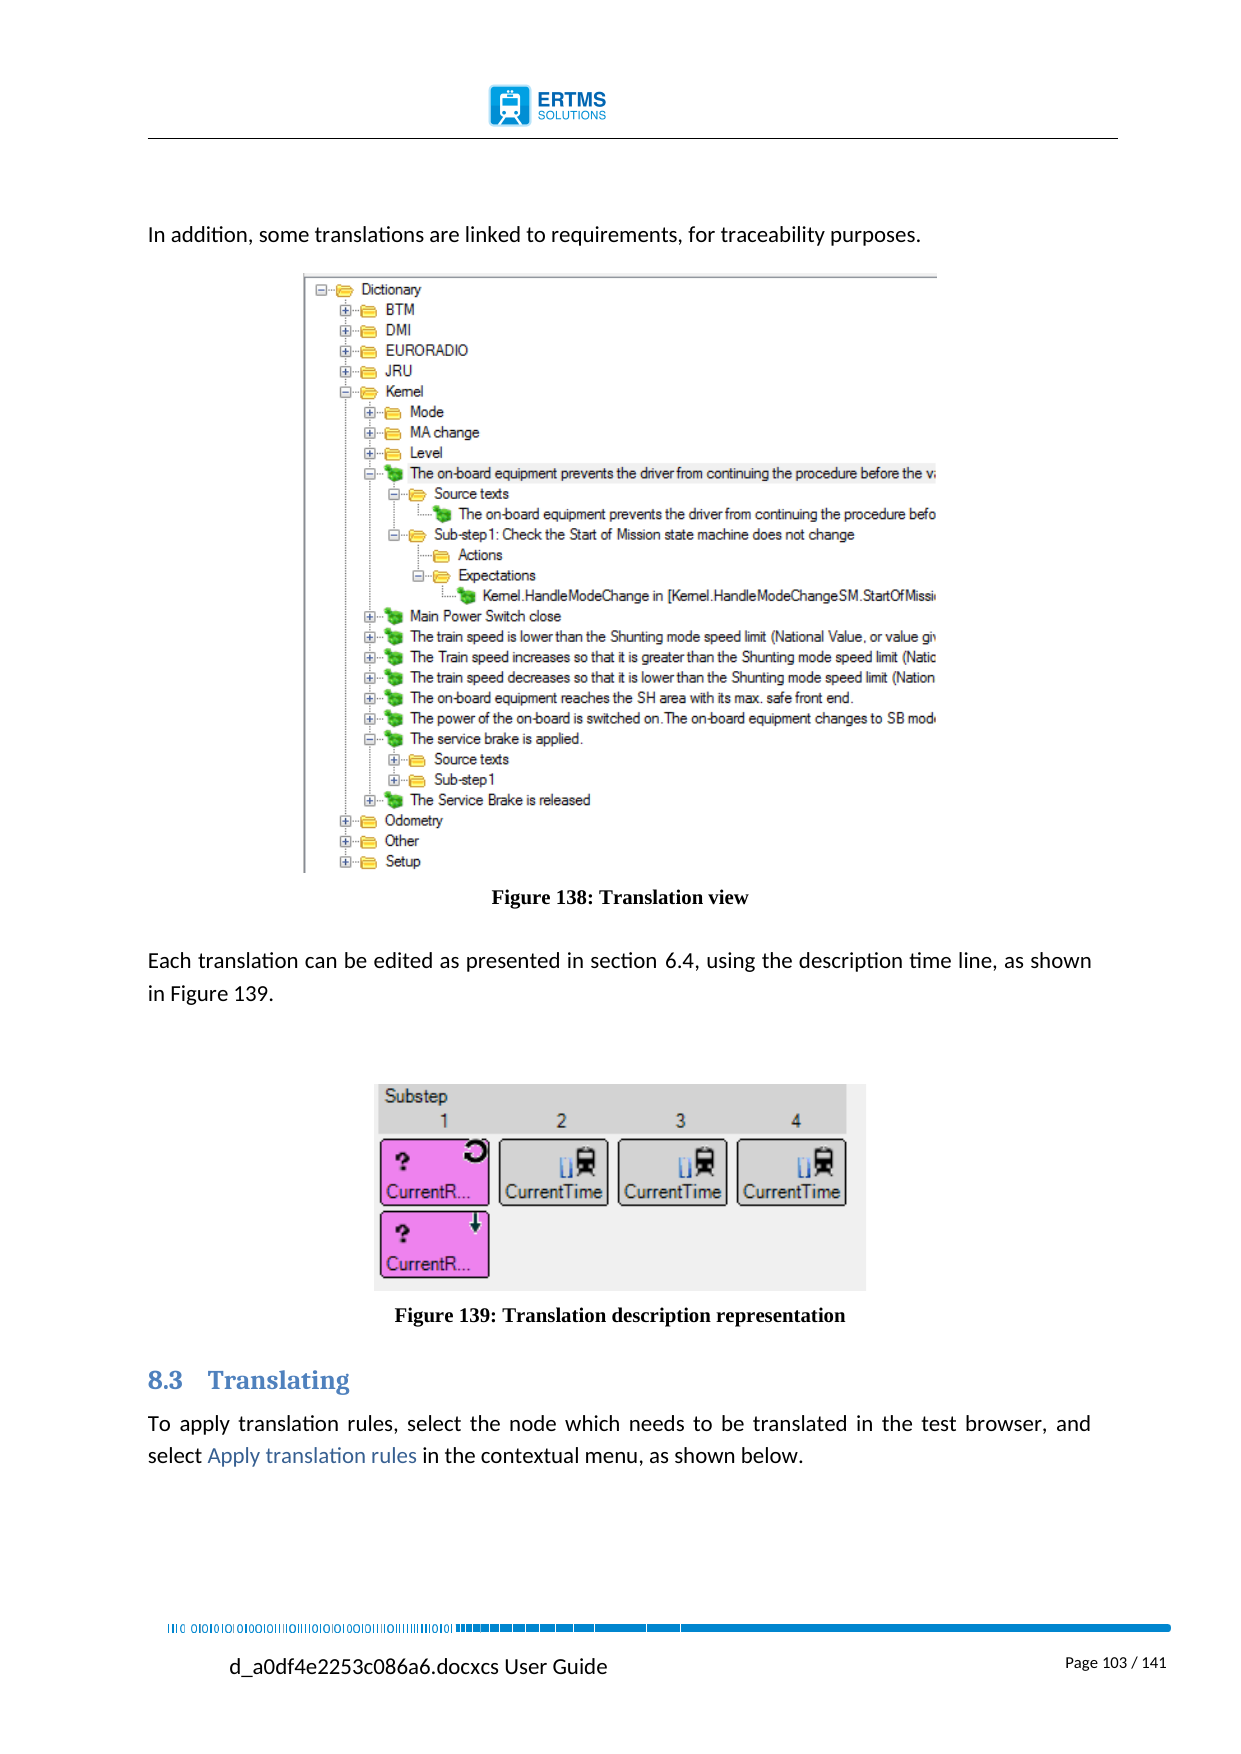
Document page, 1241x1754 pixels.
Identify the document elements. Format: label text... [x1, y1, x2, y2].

subtitle Translating [148, 1365, 1093, 1396]
picture [167, 1624, 1171, 1633]
text In addition, some translations are linked to requirements, for traceability purposes. [148, 220, 1093, 248]
picture [374, 1084, 867, 1291]
text Figure 138: Translation view [148, 885, 1093, 909]
text Each translation can be edited as presented in section 6.4, using the description time line, as shown in Figure 135. [148, 946, 1093, 1007]
picture [477, 73, 617, 138]
text To apply translation rules, select the node which needs to be translated in the test browser, and select Apply translation rules in the contextual menu, as shown below. [148, 1409, 1093, 1469]
picture [303, 273, 937, 873]
text Figure 139: Translation description representation [148, 1303, 1093, 1327]
